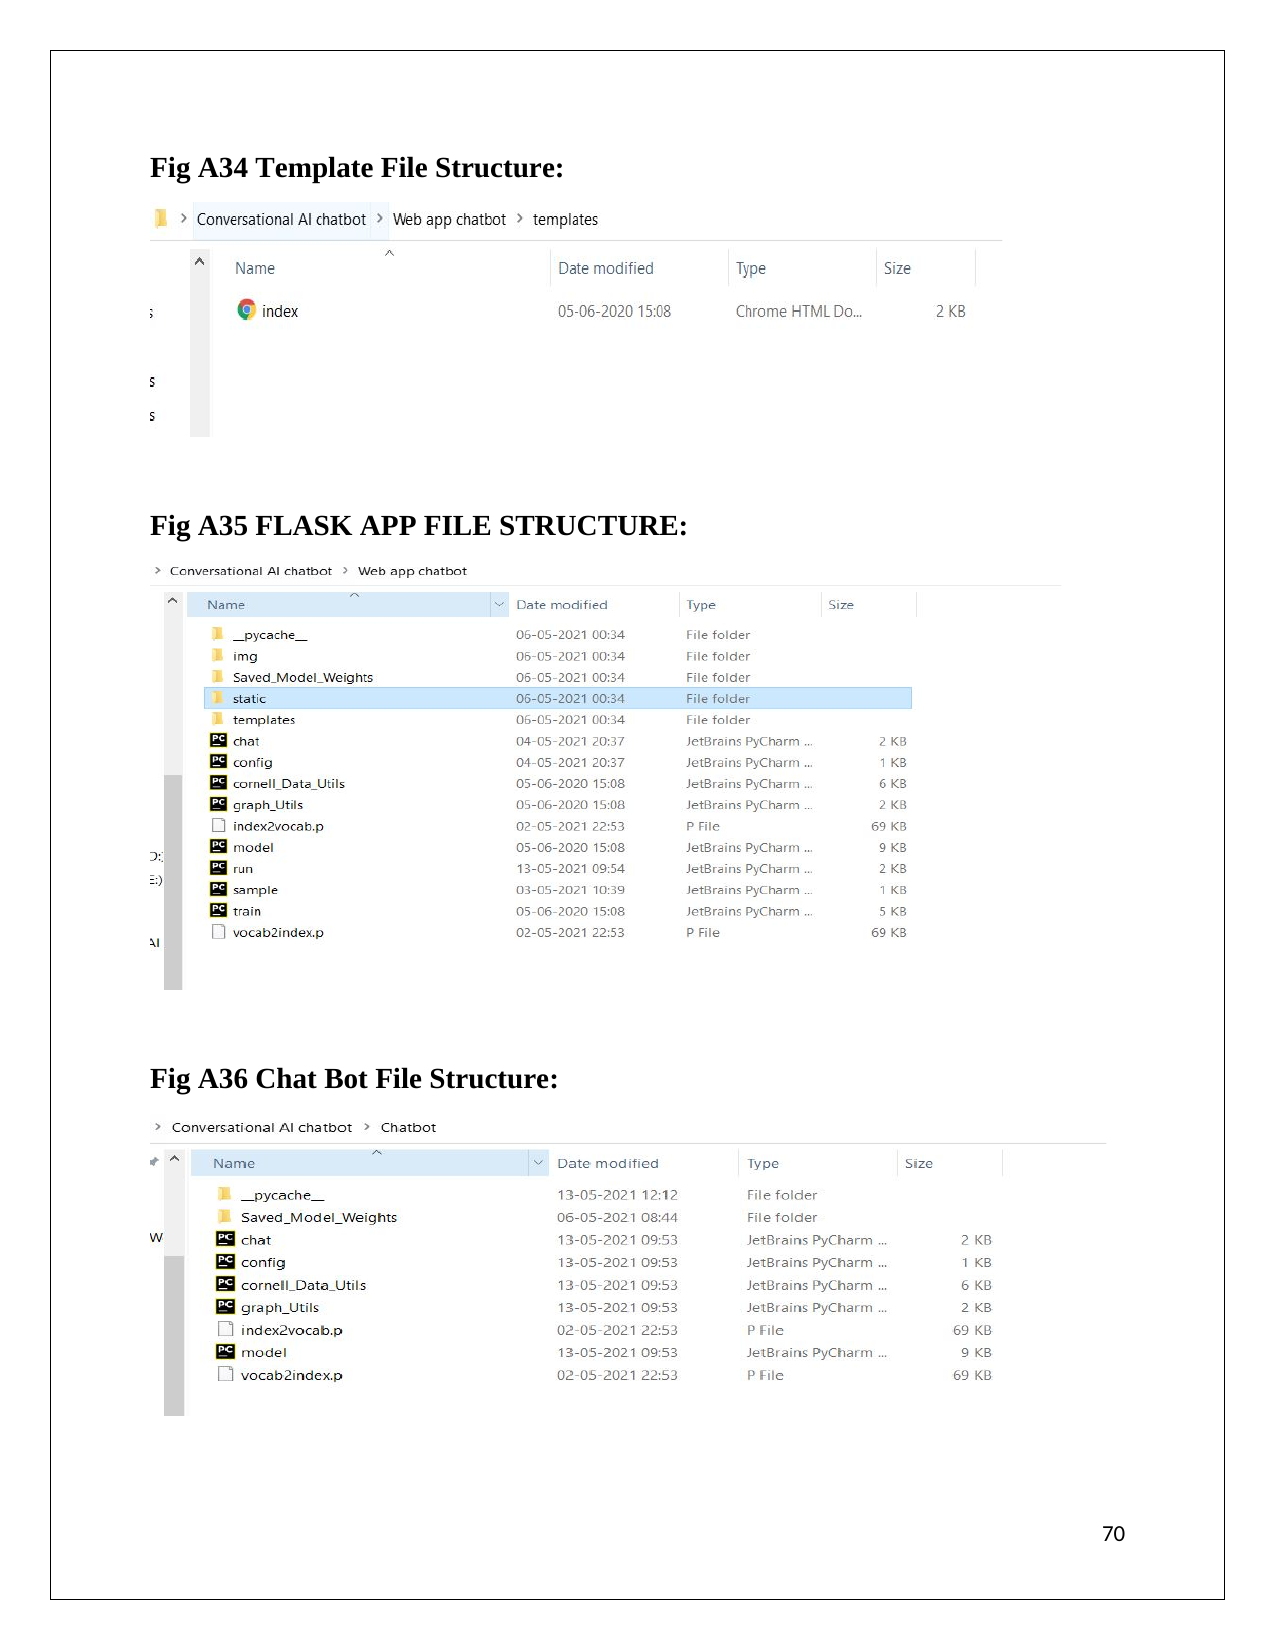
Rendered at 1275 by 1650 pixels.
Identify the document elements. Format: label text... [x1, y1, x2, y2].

picture [150, 561, 1062, 990]
text Fig A34 Template File Structure: [150, 150, 1125, 183]
text Fig A35 FLASK APP FILE STRUCTURE: [150, 508, 1125, 542]
picture [150, 202, 1003, 437]
text Fig A36 Chat Bot File Structure: [150, 1061, 1125, 1095]
picture [150, 1114, 1107, 1416]
